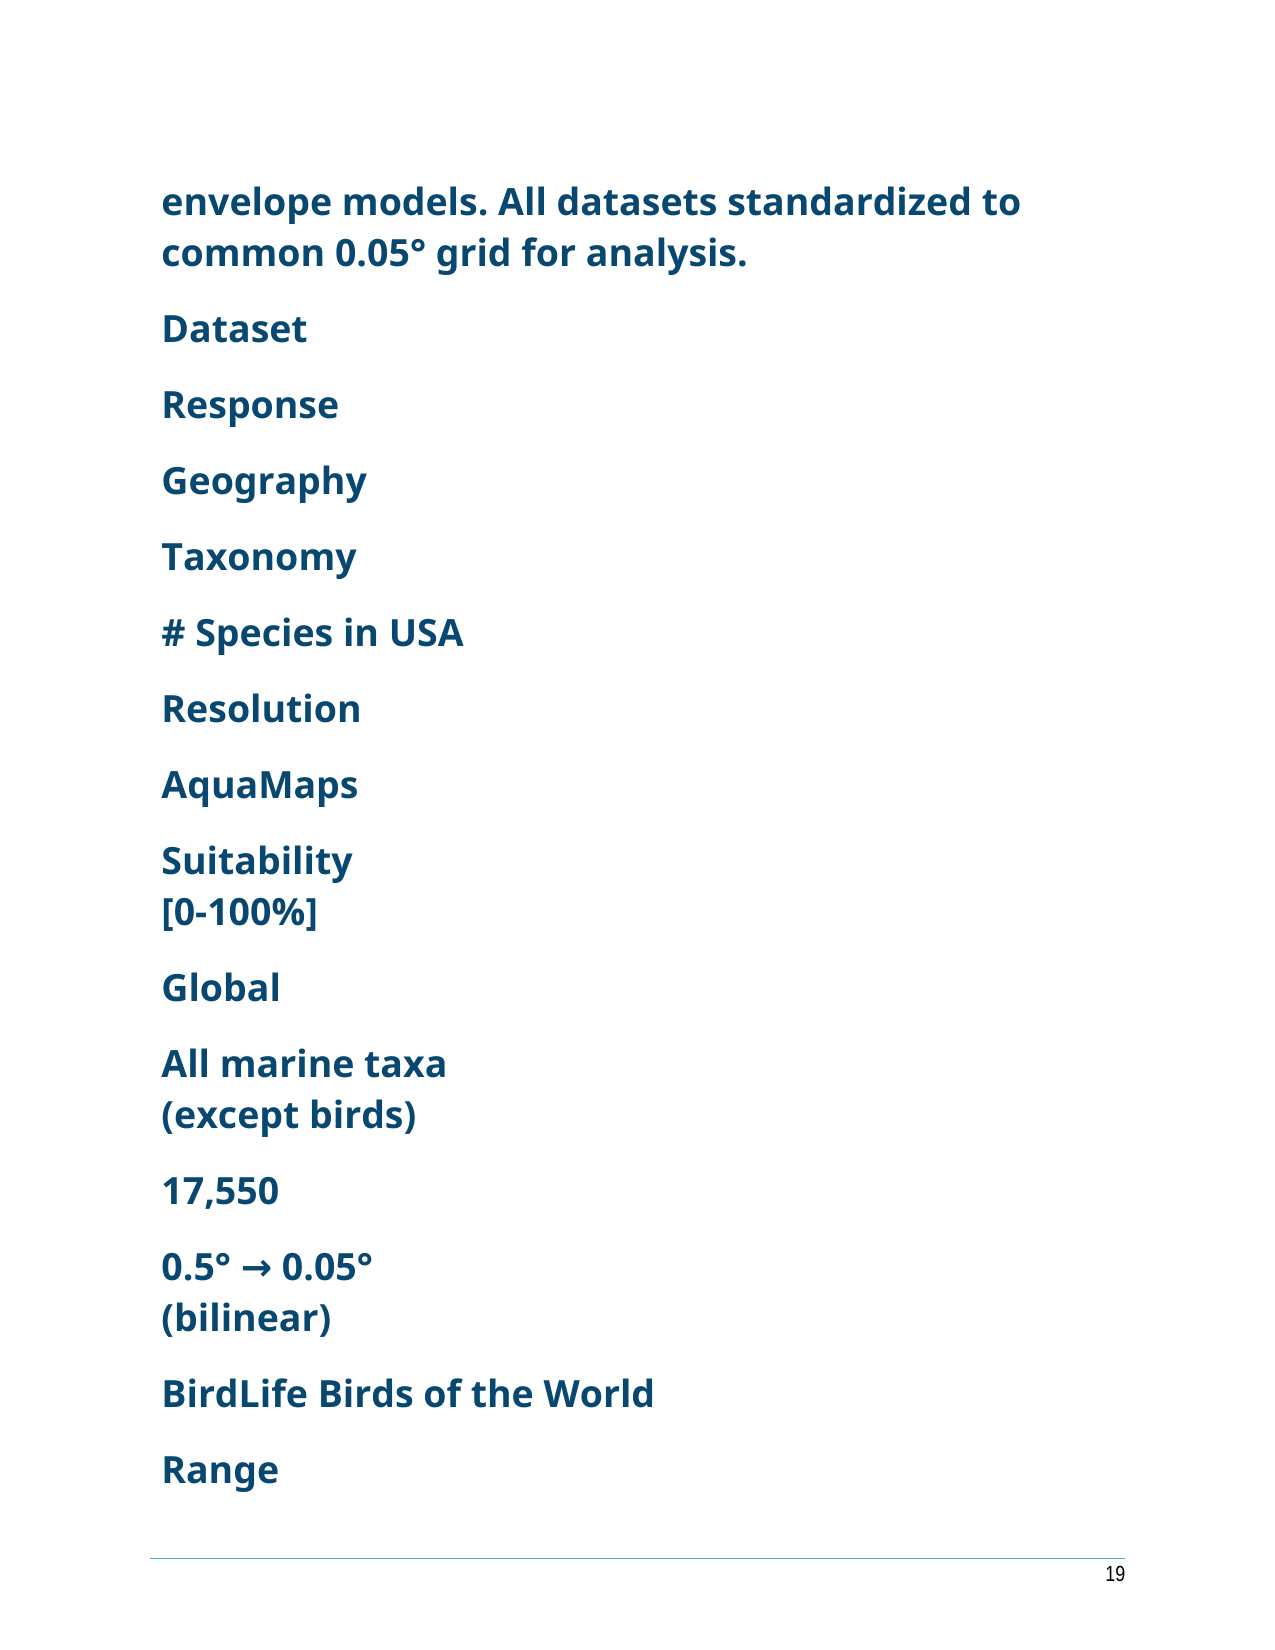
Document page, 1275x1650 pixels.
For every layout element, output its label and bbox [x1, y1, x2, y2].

table_header [150, 150, 1125, 1495]
